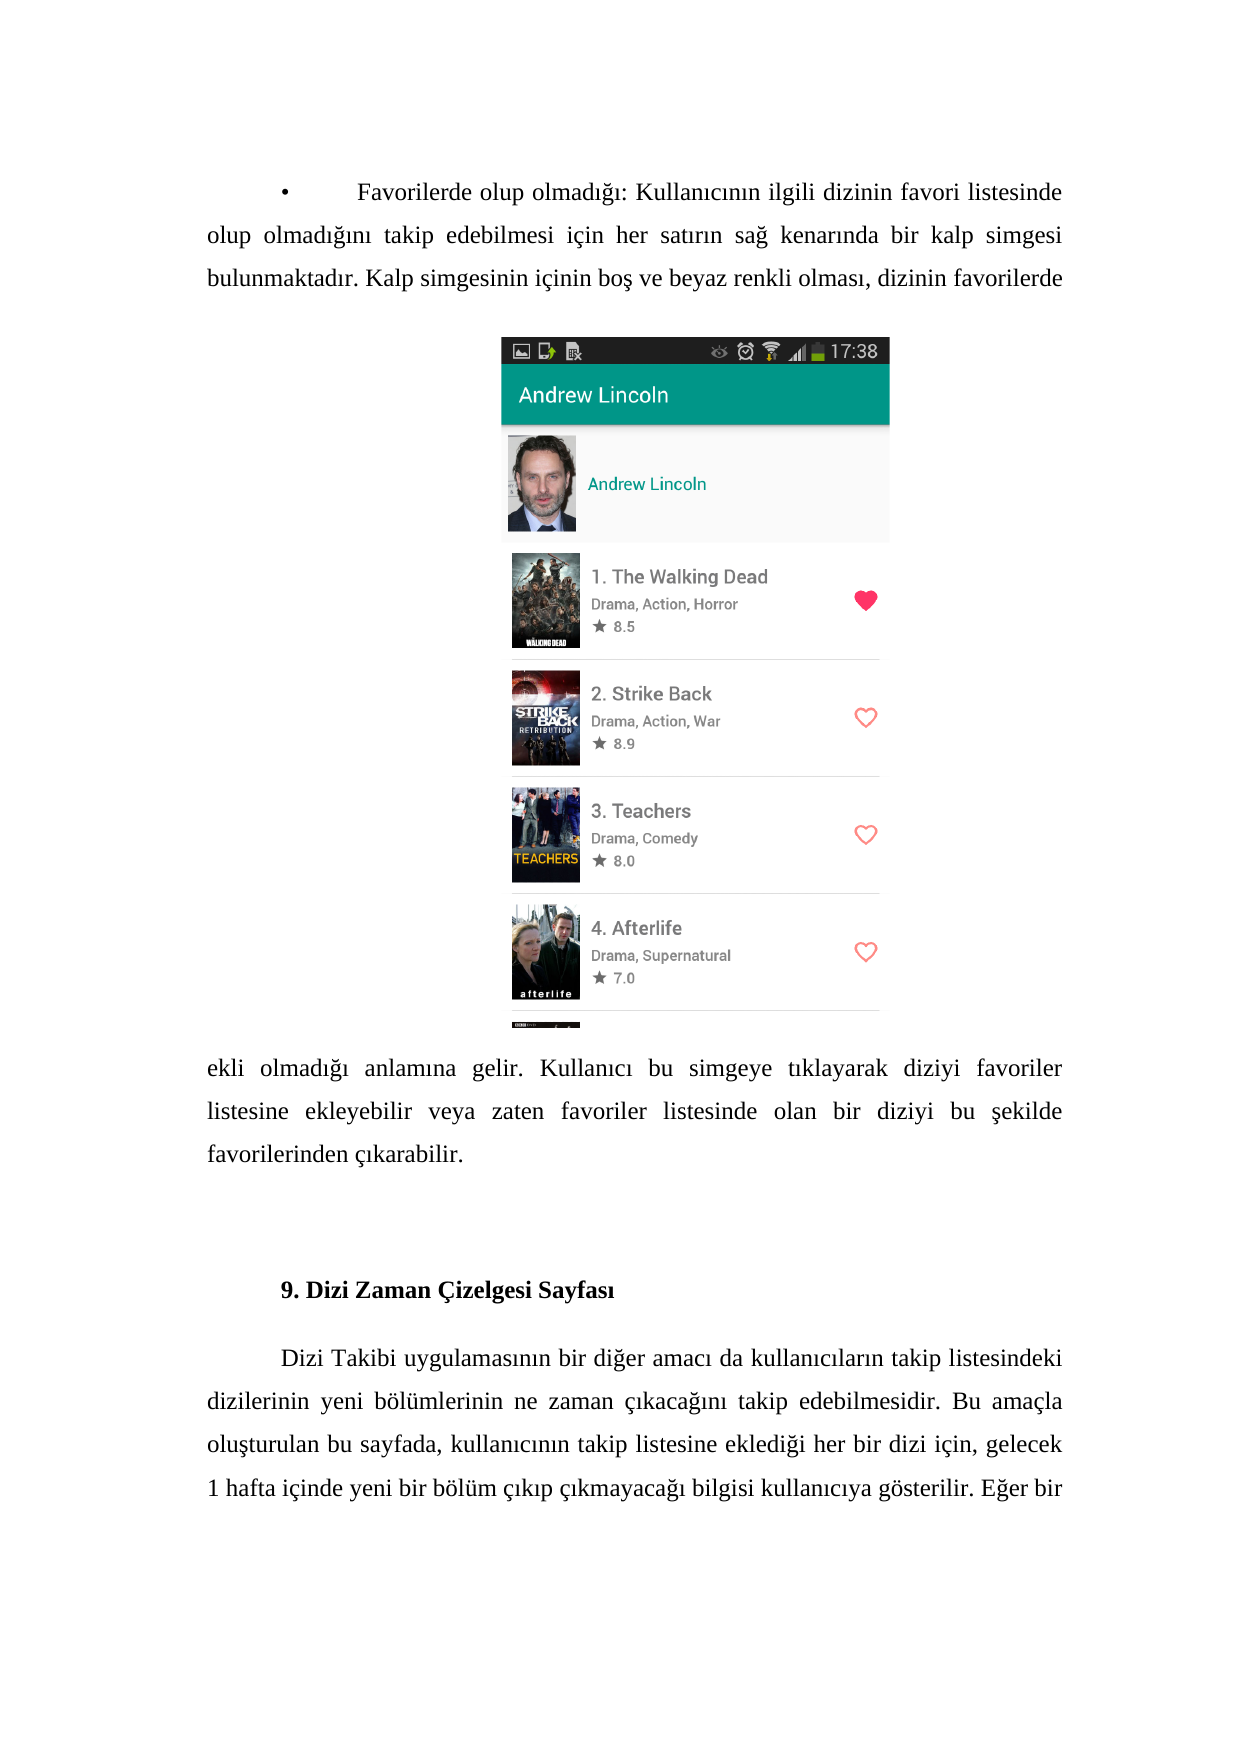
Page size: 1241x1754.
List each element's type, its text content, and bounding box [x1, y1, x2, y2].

picture [501, 337, 890, 1028]
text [207, 1343, 1063, 1501]
text 9. Dizi Zaman Çizelgesi Sayfası [207, 1275, 1063, 1304]
